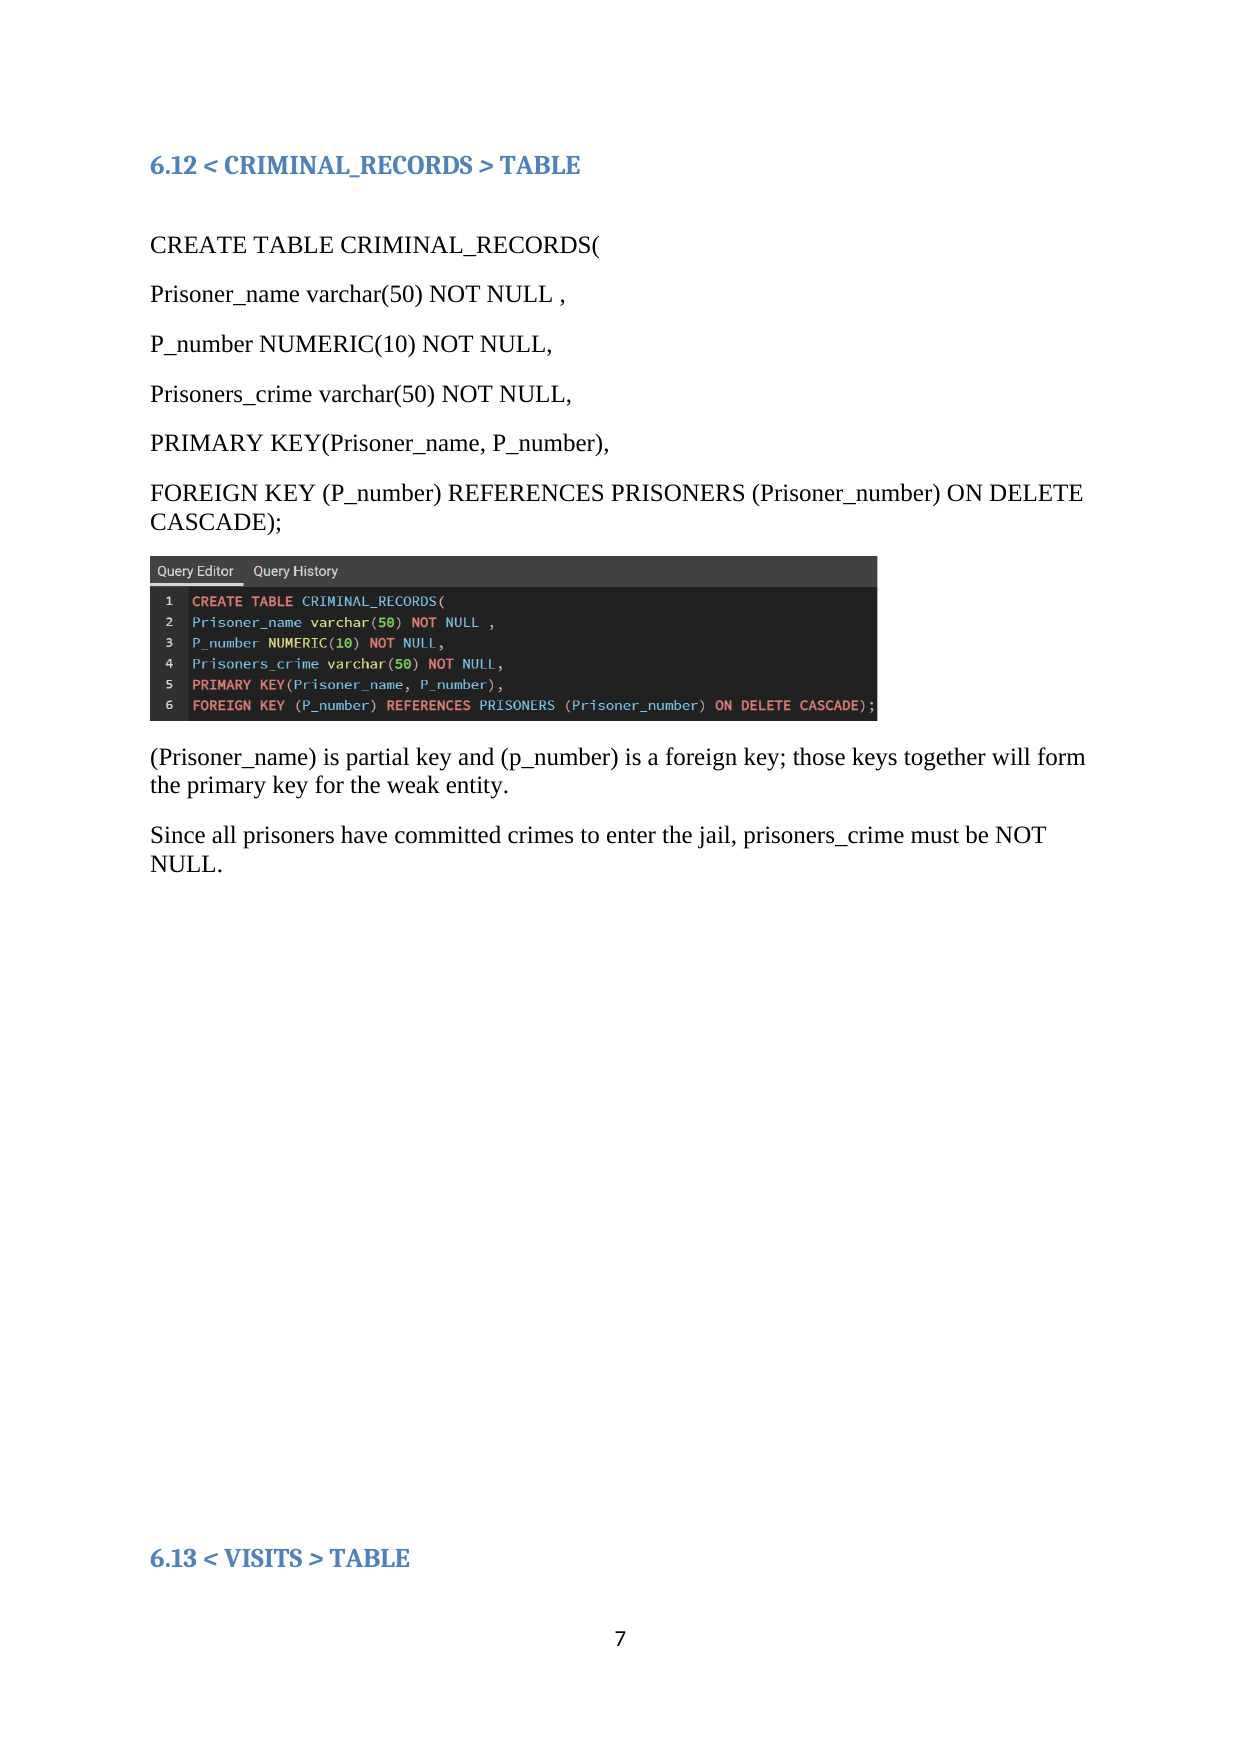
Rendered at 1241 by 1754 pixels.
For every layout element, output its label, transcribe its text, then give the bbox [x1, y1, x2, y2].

text CREATE TABLE CRIMINAL_RECORDS( [150, 230, 1090, 259]
picture [150, 556, 878, 721]
text Since all prisoners have committed crimes to enter the jail, prisoners_crime must be NOT NULL. [150, 820, 1090, 877]
text P_number NUMERIC(10) NOT NULL, [150, 329, 1090, 358]
text Prisoner_name varchar(50) NOT NULL , [150, 279, 1090, 308]
text (Prisoner_name) is partial key and (p_number) is a foreign key; those keys together will form the primary key for the weak entity. [150, 742, 1090, 799]
text FOREIGN KEY (P_number) REFERENCES PRISONERS (Prisoner_number) ON DELETE CASCADE); [150, 478, 1090, 535]
text PRIMARY KEY(Prisoner_name, P_number), [150, 428, 1090, 457]
subtitle 6.13 < VISITS > TABLE [150, 1543, 1090, 1574]
subtitle 6.12 < CRIMINAL_RECORDS > TABLE [150, 150, 1090, 181]
text Prisoners_crime varchar(50) NOT NULL, [150, 379, 1090, 407]
